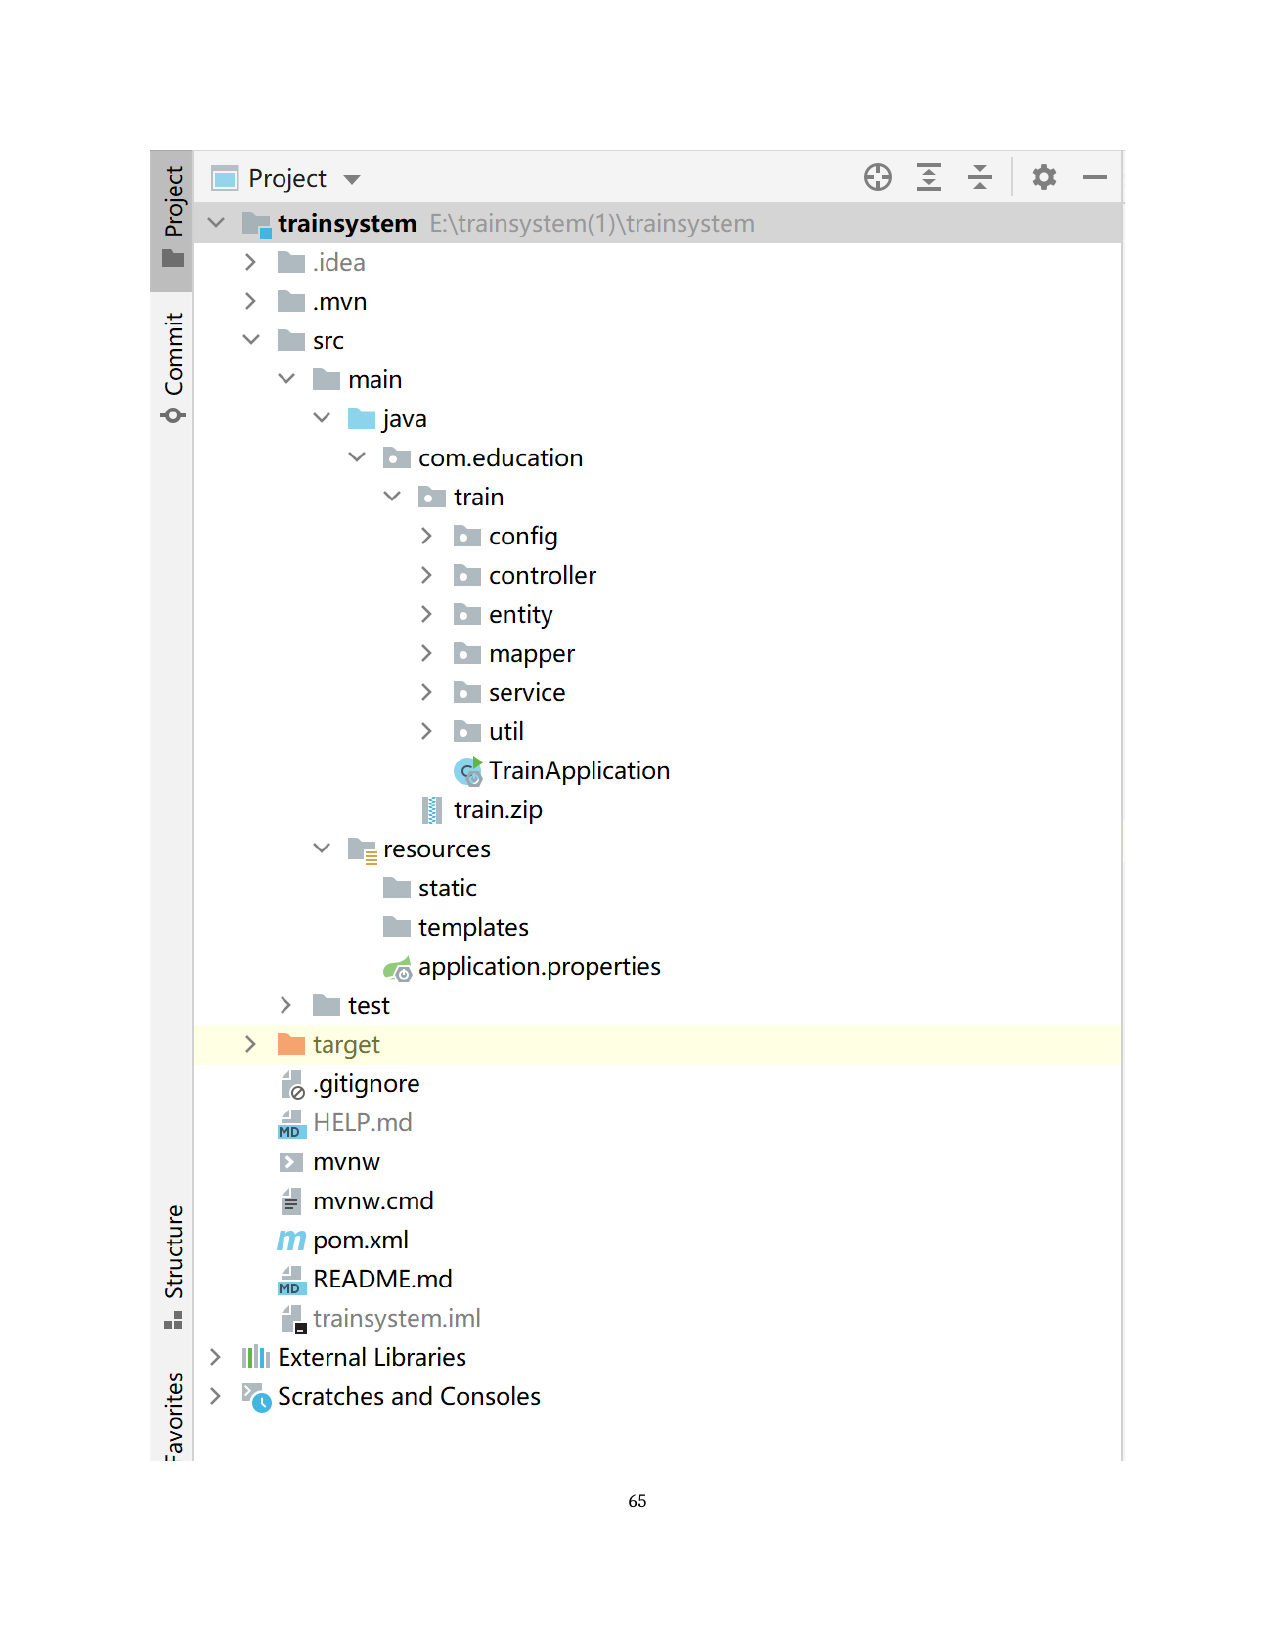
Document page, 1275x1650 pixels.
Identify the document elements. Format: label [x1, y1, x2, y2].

picture [150, 150, 1125, 1461]
